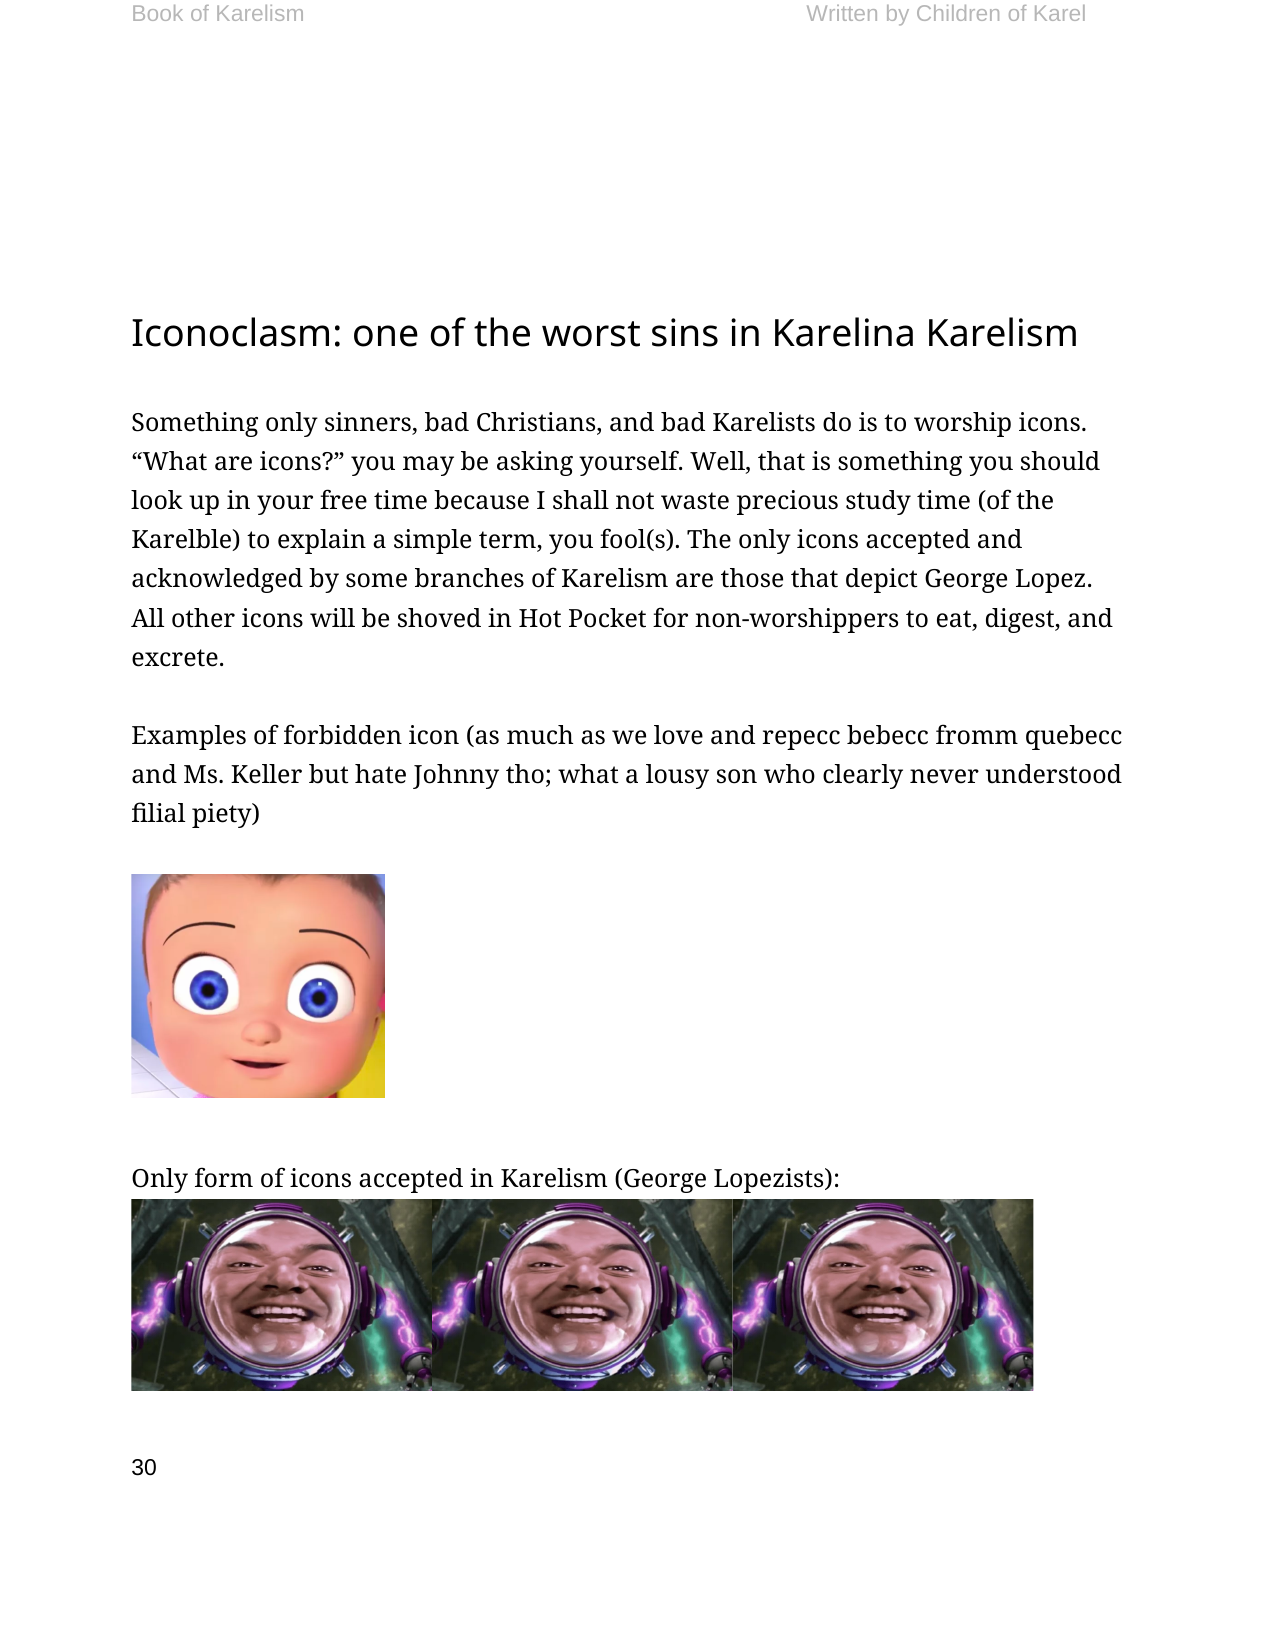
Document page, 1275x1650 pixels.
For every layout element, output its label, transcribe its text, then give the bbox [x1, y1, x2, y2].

picture [131, 874, 385, 1098]
text Only form of icons accepted in Karelism (George Lopezists): [131, 1161, 1125, 1194]
text Something only sinners, bad Christians, and bad Karelists do is to worship icons. “What are icons?” you may be asking yourself. Well, that is something you should look up in your free time because I shall not waste precious study time (of the Karelble) to explain a simple term, you fool(s). The only icons accepted and acknowledged by some branches of Karelism are those that depict George Lopez. All other icons will be shoved in Hot Pocket for non-worshippers to eat, digest, and excrete. [131, 404, 1125, 673]
text Iconoclasm: one of the worst sins in Karelina Karelism [131, 307, 1125, 358]
text Examples of forbidden icon (as much as we love and repecc bebecc fromm quebecc and Ms. Keller but hate Johnny tho; what a lousy son who clearly never understood filial piety) [131, 718, 1125, 830]
picture [131, 1199, 1034, 1391]
